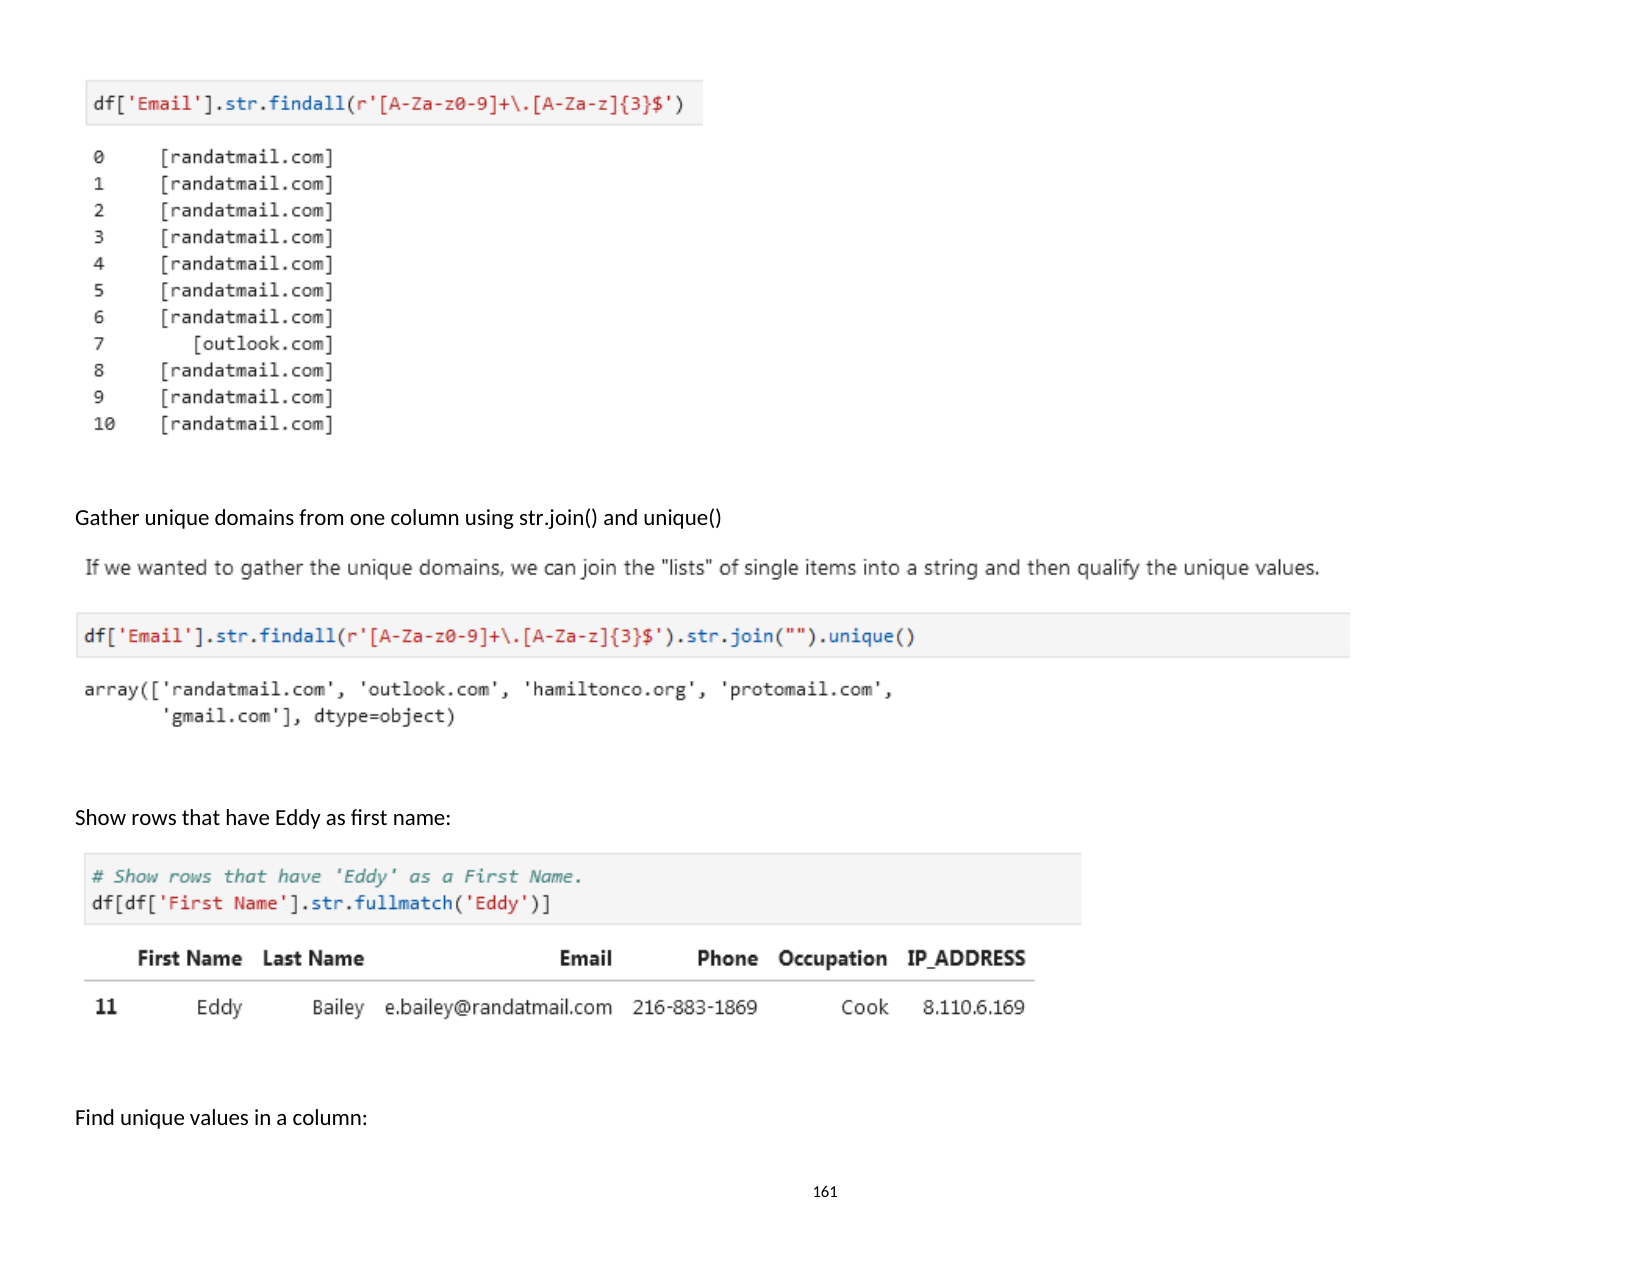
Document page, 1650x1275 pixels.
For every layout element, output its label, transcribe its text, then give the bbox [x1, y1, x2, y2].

picture [75, 550, 1351, 738]
picture [75, 75, 704, 438]
picture [75, 850, 1082, 1038]
text Gather unique domains from one column using str.join() and unique() [75, 503, 1575, 531]
text Find unique values in a column: [75, 1103, 1575, 1131]
text Show rows that have Eddy as first name: [75, 803, 1575, 831]
